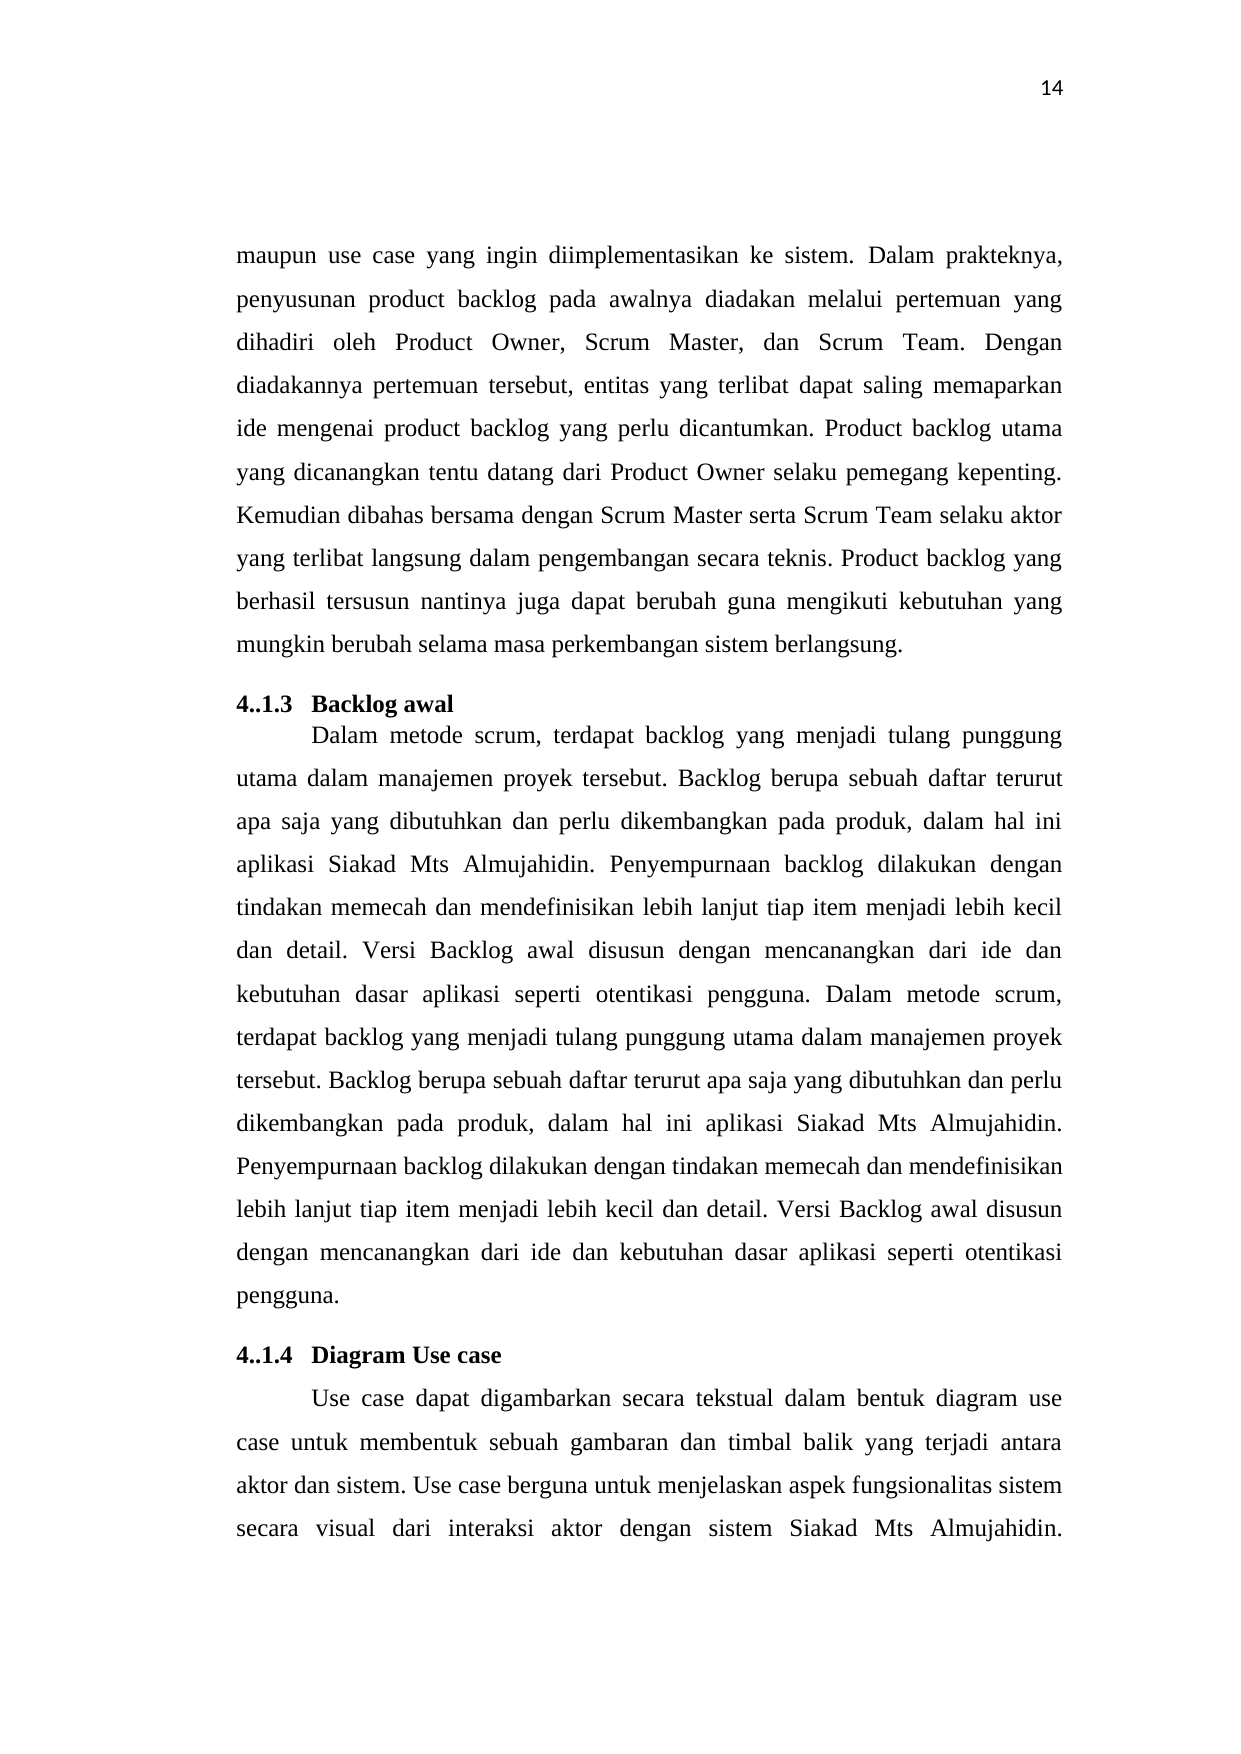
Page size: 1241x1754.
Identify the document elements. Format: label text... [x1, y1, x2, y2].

subtitle Diagram Use case [236, 1340, 1063, 1369]
subtitle Backlog awal [236, 689, 1063, 718]
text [236, 1383, 1063, 1542]
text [236, 236, 1063, 658]
text Dalam metode scrum, terdapat backlog yang menjadi tulang punggung utama dalam manajemen proyek tersebut. Backlog berupa sebuah daftar terurut apa saja yang dibutuhkan dan perlu dikembangkan pada produk, dalam hal ini aplikasi Siakad Mts Almujahidin. Penyempurnaan backlog dilakukan dengan tindakan memecah dan mendefinisikan lebih lanjut tiap item menjadi lebih kecil dan detail. Versi Backlog awal disusun dengan mencanangkan dari ide dan kebutuhan dasar aplikasi seperti otentikasi pengguna. Dalam metode scrum, terdapat backlog yang menjadi tulang punggung utama dalam manajemen proyek tersebut. Backlog berupa sebuah daftar terurut apa saja yang dibutuhkan dan perlu dikembangkan pada produk, dalam hal ini aplikasi Siakad Mts Almujahidin. Penyempurnaan backlog dilakukan dengan tindakan memecah dan mendefinisikan lebih lanjut tiap item menjadi lebih kecil dan detail. Versi Backlog awal disusun dengan mencanangkan dari ide dan kebutuhan dasar aplikasi seperti otentikasi pengguna. [236, 720, 1063, 1309]
